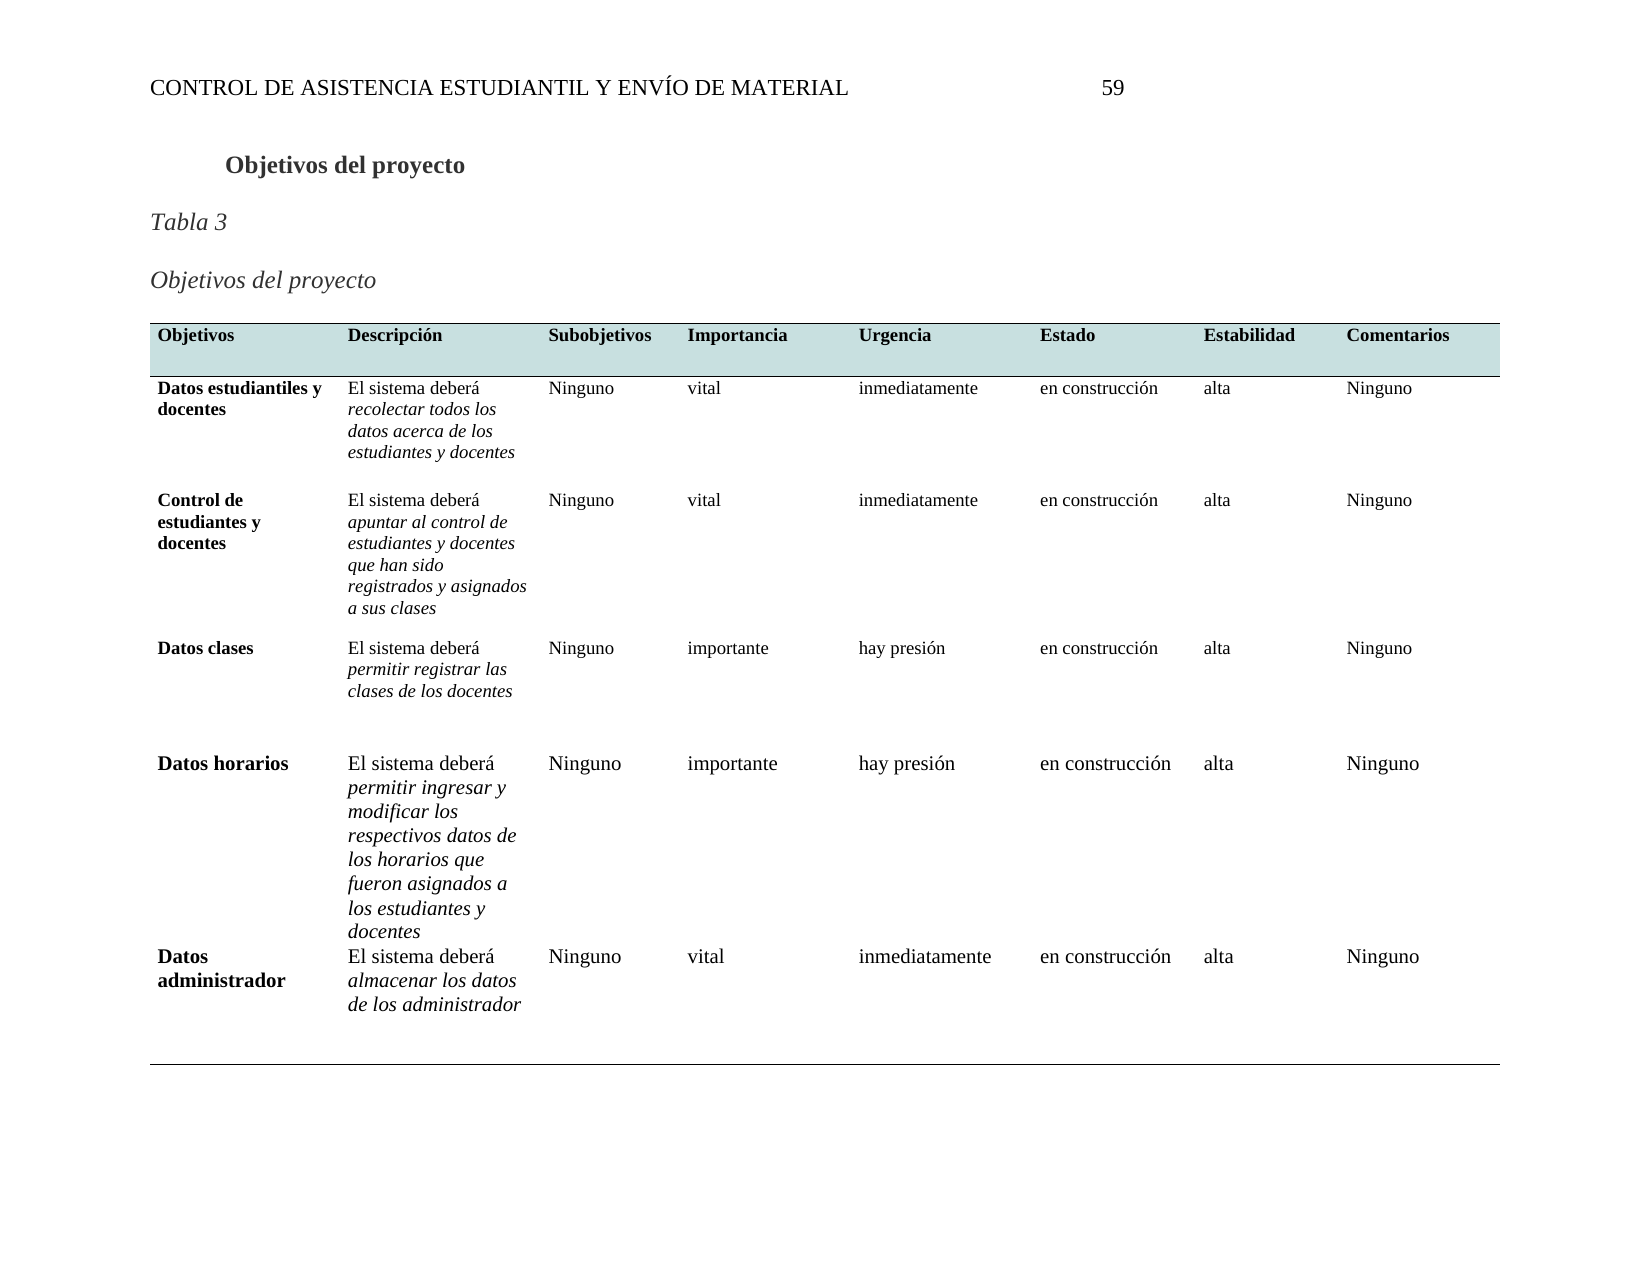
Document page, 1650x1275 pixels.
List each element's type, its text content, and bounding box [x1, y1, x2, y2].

table_cell vital [680, 377, 851, 489]
table_cell inmediatamente [851, 944, 1033, 1064]
text Tabla 3 Objetivos del proyecto [150, 207, 1500, 294]
table_header Estabilidad [1196, 324, 1339, 376]
table_cell en construcción [1033, 751, 1196, 943]
table_cell Ninguno [1339, 751, 1500, 943]
table_cell alta [1196, 944, 1339, 1064]
table_cell en construcción [1033, 489, 1196, 637]
table_cell en construcción [1033, 377, 1196, 489]
table_cell Datos estudiantiles y docentes [150, 377, 340, 489]
table_header Subobjetivos [541, 324, 680, 376]
table_header Comentarios [1339, 324, 1500, 376]
table_cell alta [1196, 637, 1339, 751]
table_cell Ninguno [541, 489, 680, 637]
table_cell inmediatamente [851, 377, 1033, 489]
table_cell Datos horarios [150, 751, 340, 943]
table_cell El sistema deberá recolectar todos los datos acerca de los estudiantes y docentes [340, 377, 541, 489]
table_cell El sistema deberá permitir registrar las clases de los docentes [340, 637, 541, 751]
table_cell Ninguno [541, 751, 680, 943]
table_cell Ninguno [1339, 377, 1500, 489]
table_cell en construcción [1033, 944, 1196, 1064]
table_cell hay presión [851, 637, 1033, 751]
table_header Importancia [680, 324, 851, 376]
table_cell vital [680, 489, 851, 637]
table_cell Ninguno [541, 377, 680, 489]
table_cell vital [680, 944, 851, 1064]
table_cell importante [680, 637, 851, 751]
table_cell hay presión [851, 751, 1033, 943]
table_cell El sistema deberá almacenar los datos de los administrador [340, 944, 541, 1064]
table_cell en construcción [1033, 637, 1196, 751]
table_cell alta [1196, 751, 1339, 943]
table_cell Ninguno [541, 944, 680, 1064]
table_cell El sistema deberá permitir ingresar y modificar los respectivos datos de los horarios que fueron asignados a los estudiantes y docentes [340, 751, 541, 943]
table_header Urgencia [851, 324, 1033, 376]
table_header Objetivos [150, 324, 340, 376]
table_cell Ninguno [541, 637, 680, 751]
table_cell Datos administrador [150, 944, 340, 1064]
subtitle Objetivos del proyecto [150, 150, 1500, 179]
table_cell Ninguno [1339, 637, 1500, 751]
table_cell El sistema deberá apuntar al control de estudiantes y docentes que han sido registrados y asignados a sus clases [340, 489, 541, 637]
table_cell alta [1196, 489, 1339, 637]
table_header Descripción [340, 324, 541, 376]
table_cell Ninguno [1339, 944, 1500, 1064]
table_cell alta [1196, 377, 1339, 489]
table_cell Control de estudiantes y docentes [150, 489, 340, 637]
table_cell inmediatamente [851, 489, 1033, 637]
table_header Estado [1033, 324, 1196, 376]
table_cell Ninguno [1339, 489, 1500, 637]
table_cell Datos clases [150, 637, 340, 751]
table_cell importante [680, 751, 851, 943]
